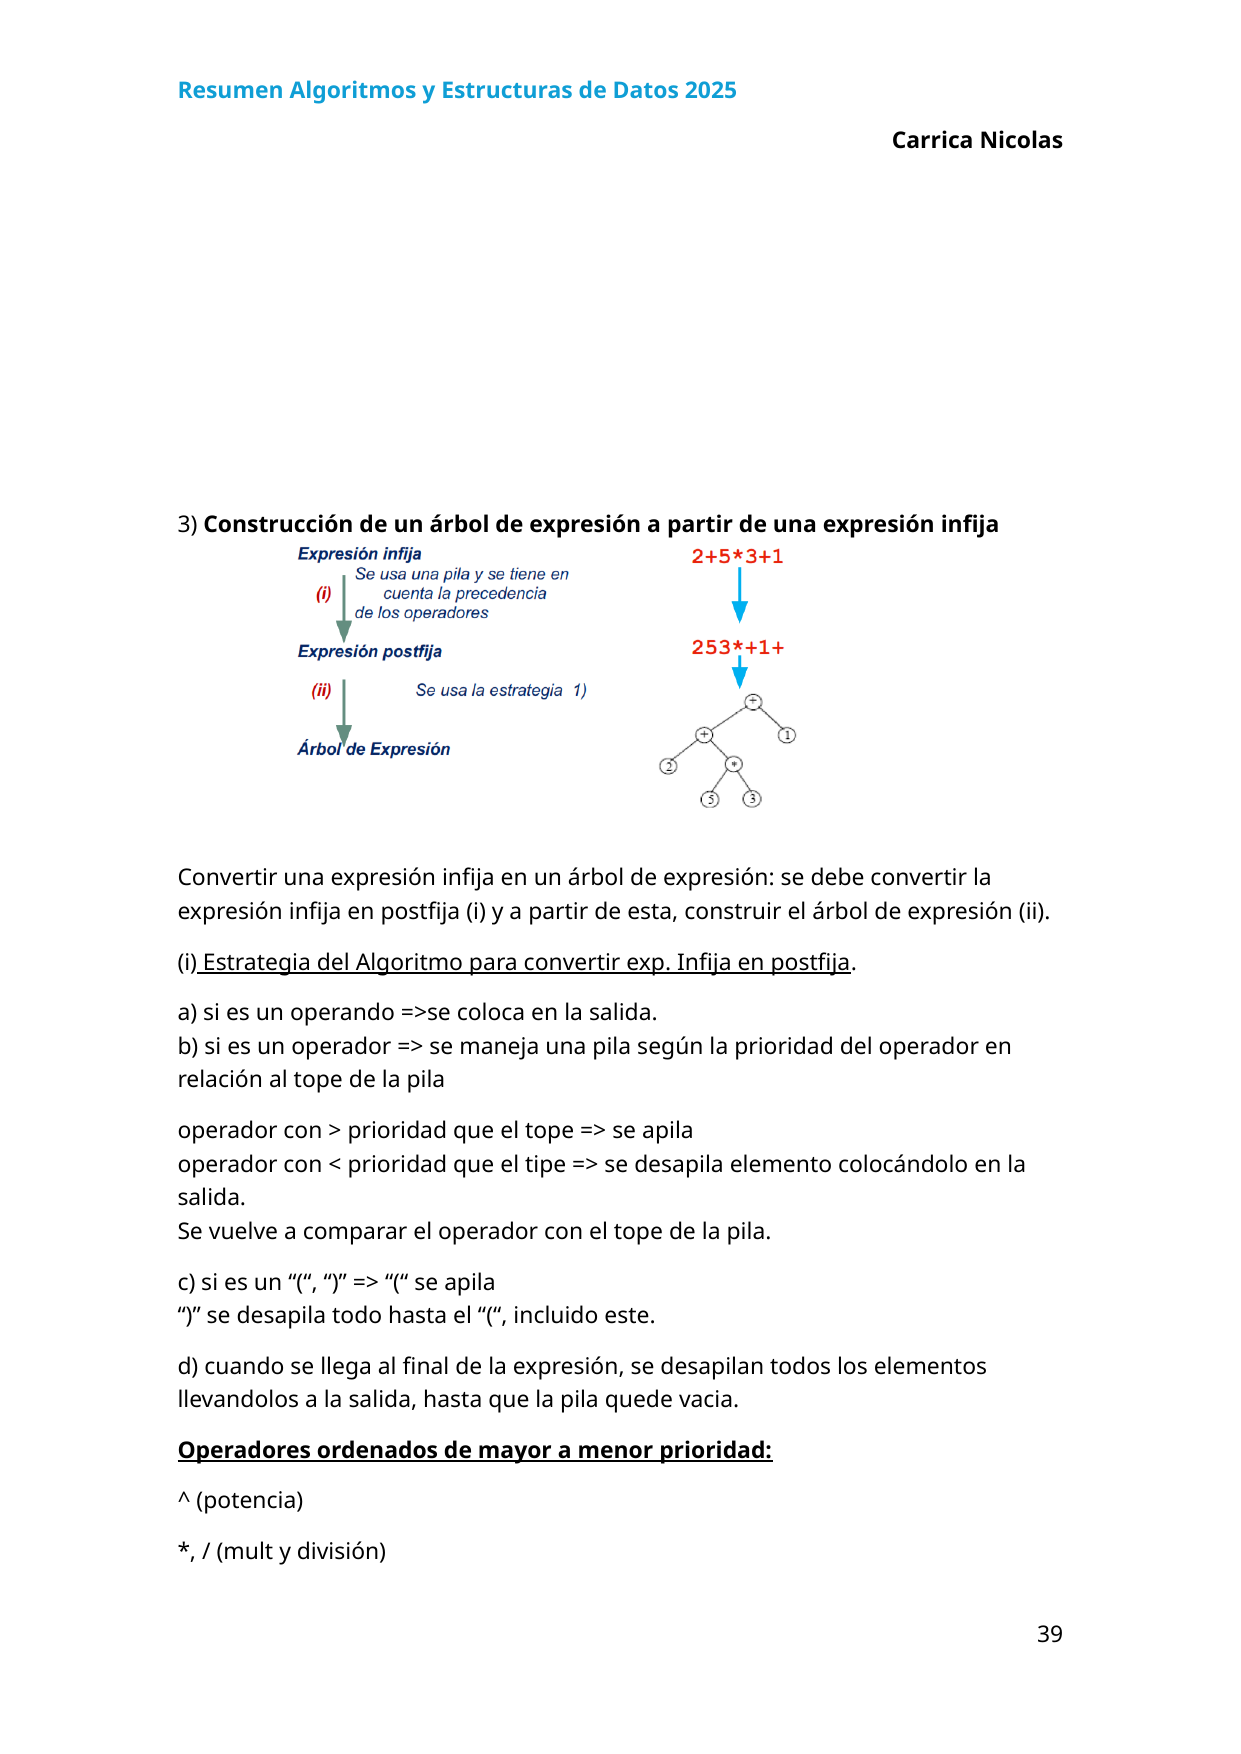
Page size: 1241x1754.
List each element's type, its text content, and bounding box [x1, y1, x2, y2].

text 3) Construcción de un árbol de expresión a partir de una expresión infija [177, 508, 1063, 539]
text (i) Estrategia del Algoritmo para convertir exp. Infija en postfija. [177, 945, 1063, 977]
text ^ (potencia) [177, 1484, 1063, 1515]
text a) si es un operando =>se coloca en la salida. b) si es un operador => se maneja una pila según la prioridad del operador en relación al tope de la pila [177, 996, 1063, 1094]
picture [282, 542, 803, 808]
text c) si es un “(“, “)” => “(“ se apila “)” se desapila todo hasta el “(“, incluido este. [177, 1265, 1063, 1330]
text Operadores ordenados de mayor a menor prioridad: [177, 1434, 1063, 1465]
text *, / (mult y división) [177, 1534, 1063, 1566]
text d) cuando se llega al final de la expresión, se desapilan todos los elementos llevandolos a la salida, hasta que la pila quede vacia. [177, 1349, 1063, 1414]
text operador con > prioridad que el tope => se apila operador con < prioridad que el tipe => se desapila elemento colocándolo en la salida. Se vuelve a comparar el operador con el tope de la pila. [177, 1114, 1063, 1246]
text Convertir una expresión infija en un árbol de expresión: se debe convertir la expresión infija en postfija (i) y a partir de esta, construir el árbol de expresión (ii). [177, 861, 1063, 926]
